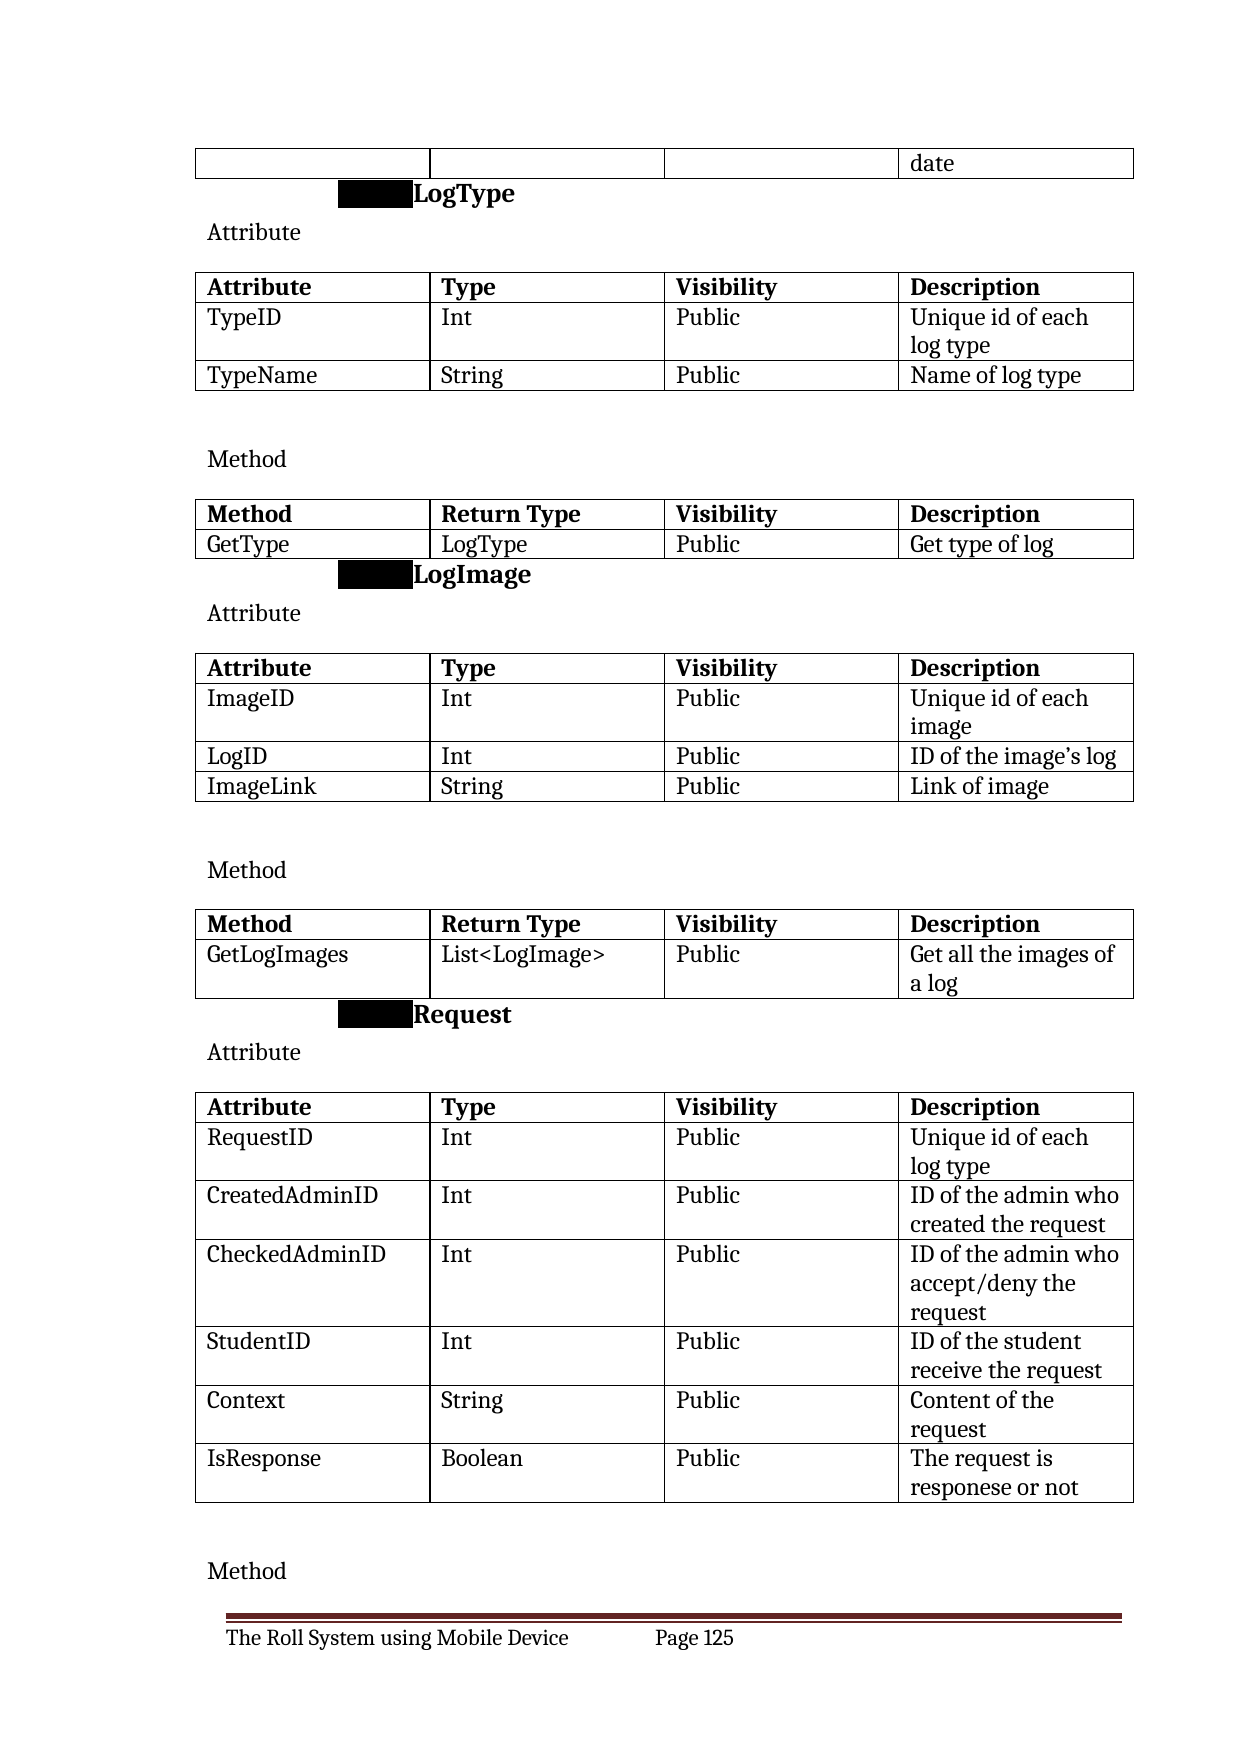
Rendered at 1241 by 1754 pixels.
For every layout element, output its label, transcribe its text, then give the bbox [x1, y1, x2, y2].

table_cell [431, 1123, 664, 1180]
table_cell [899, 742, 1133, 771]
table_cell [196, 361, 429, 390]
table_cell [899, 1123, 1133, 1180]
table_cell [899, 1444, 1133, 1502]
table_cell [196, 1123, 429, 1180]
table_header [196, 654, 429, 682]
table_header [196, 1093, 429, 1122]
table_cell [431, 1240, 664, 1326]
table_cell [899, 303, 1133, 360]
text Method [207, 445, 1122, 474]
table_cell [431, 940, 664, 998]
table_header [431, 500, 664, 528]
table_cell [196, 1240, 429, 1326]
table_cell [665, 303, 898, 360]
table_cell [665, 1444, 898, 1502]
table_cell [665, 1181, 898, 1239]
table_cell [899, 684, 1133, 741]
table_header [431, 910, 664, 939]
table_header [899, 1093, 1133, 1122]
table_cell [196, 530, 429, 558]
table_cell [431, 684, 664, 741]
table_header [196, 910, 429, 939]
text Attribute [207, 599, 1122, 628]
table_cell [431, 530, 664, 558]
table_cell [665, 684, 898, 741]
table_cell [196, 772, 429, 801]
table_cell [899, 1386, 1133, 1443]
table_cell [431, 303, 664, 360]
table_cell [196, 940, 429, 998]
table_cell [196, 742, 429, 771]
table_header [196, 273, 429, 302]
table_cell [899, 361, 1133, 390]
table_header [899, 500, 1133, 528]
text Method [207, 856, 1122, 884]
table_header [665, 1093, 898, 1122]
subtitle LogImage [338, 559, 1122, 591]
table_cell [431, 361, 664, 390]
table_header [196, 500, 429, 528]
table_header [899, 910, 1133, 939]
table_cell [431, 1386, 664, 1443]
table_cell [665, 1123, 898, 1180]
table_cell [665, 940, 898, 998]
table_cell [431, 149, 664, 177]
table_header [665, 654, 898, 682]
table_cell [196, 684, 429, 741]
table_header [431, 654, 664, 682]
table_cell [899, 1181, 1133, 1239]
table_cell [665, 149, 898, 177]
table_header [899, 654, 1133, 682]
text Method [207, 1557, 1122, 1586]
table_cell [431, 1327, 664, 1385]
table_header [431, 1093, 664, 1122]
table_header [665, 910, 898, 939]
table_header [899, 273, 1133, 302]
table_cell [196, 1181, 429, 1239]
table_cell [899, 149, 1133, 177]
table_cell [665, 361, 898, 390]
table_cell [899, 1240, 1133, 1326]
subtitle Request [338, 999, 1122, 1030]
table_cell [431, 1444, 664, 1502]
subtitle LogType [338, 179, 1122, 210]
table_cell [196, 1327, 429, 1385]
text Attribute [207, 1038, 1122, 1067]
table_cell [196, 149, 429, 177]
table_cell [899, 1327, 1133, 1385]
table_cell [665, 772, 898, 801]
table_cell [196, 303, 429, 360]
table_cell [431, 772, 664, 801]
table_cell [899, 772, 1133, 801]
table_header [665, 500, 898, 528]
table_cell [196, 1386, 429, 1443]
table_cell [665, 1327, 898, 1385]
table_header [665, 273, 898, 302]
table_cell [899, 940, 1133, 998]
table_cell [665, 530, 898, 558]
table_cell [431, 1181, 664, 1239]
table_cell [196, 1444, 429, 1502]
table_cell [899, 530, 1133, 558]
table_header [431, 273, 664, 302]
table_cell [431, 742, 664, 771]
text Attribute [207, 218, 1122, 247]
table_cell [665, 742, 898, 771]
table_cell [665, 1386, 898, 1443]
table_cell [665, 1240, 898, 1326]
